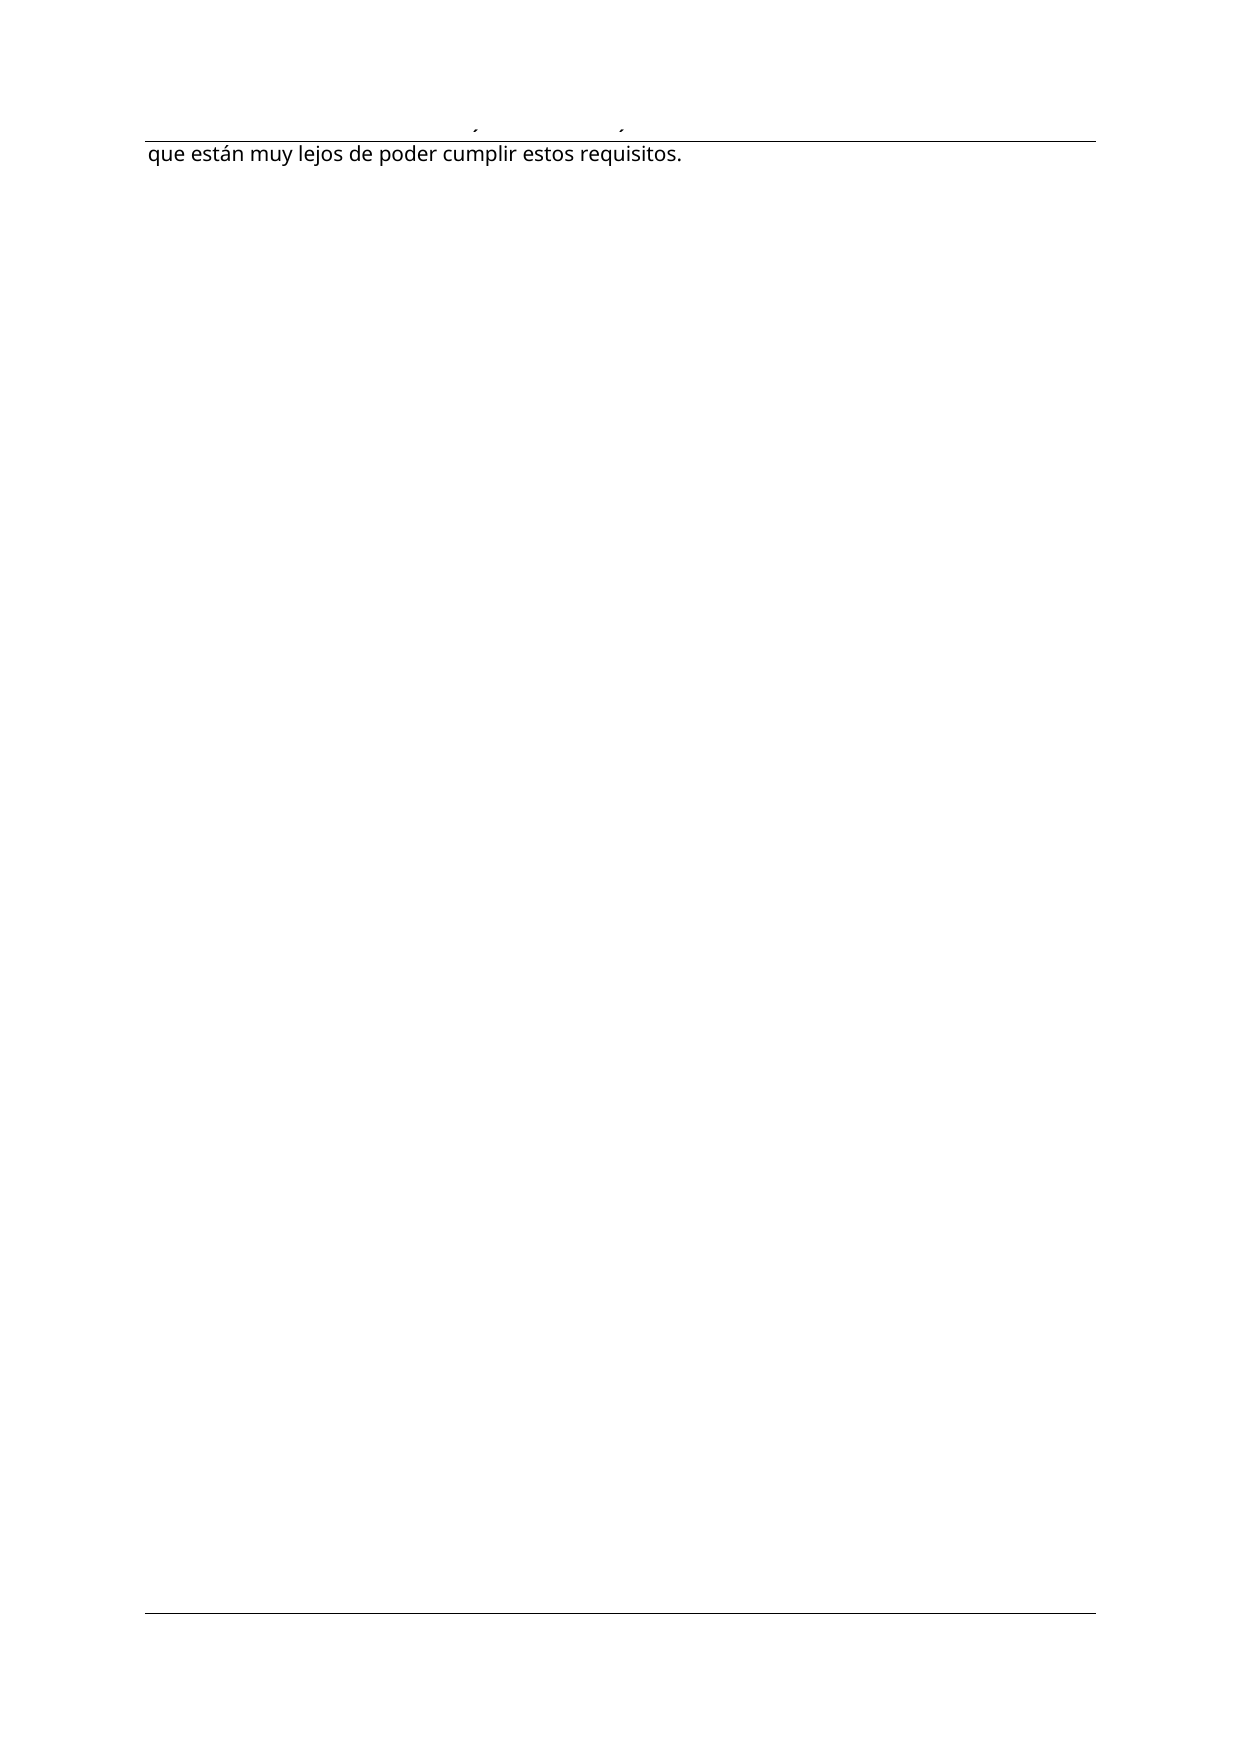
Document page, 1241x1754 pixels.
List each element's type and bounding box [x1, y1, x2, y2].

text [148, 139, 1092, 168]
